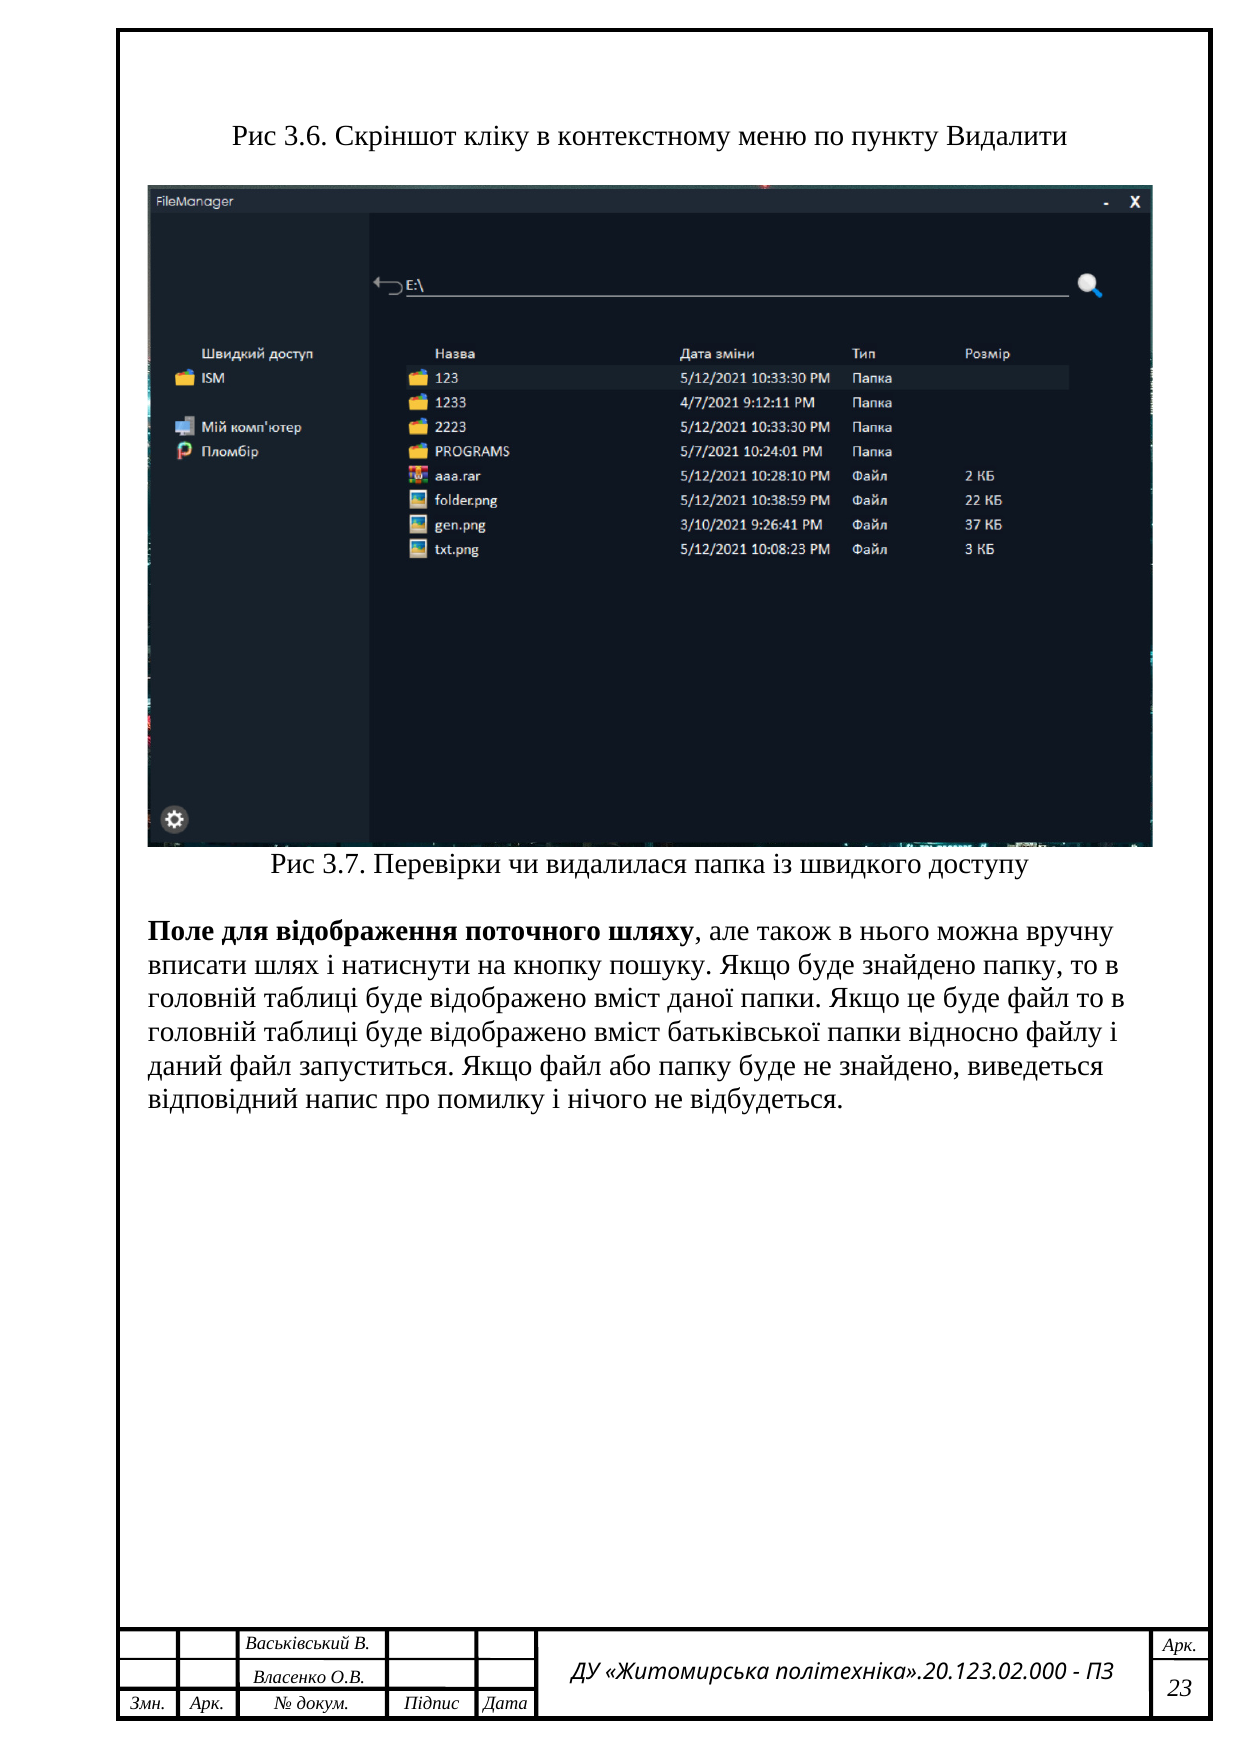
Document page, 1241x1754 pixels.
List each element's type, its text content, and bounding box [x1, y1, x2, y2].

picture [147, 185, 1153, 847]
text Поле для відображення поточного шляху, але також в нього можна вручну вписати шлях і натиснути на кнопку пошуку. Якщо буде знайдено папку, то в головній таблиці буде відображено вміст даної папки. Якщо це буде файл то в головній таблиці буде відображено вміст батьківської папки відносно файлу і даний файл запуститься. Якщо файл або папку буде не знайдено, виведеться відповідний напис про помилку і нічого не відбудеться. [148, 913, 1152, 1115]
text Рис 3.7. Перевірки чи видалилася папка із швидкого доступу [148, 847, 1152, 880]
text Рис 3.6. Скріншот кліку в контекстному меню по пункту Видалити [148, 118, 1152, 152]
